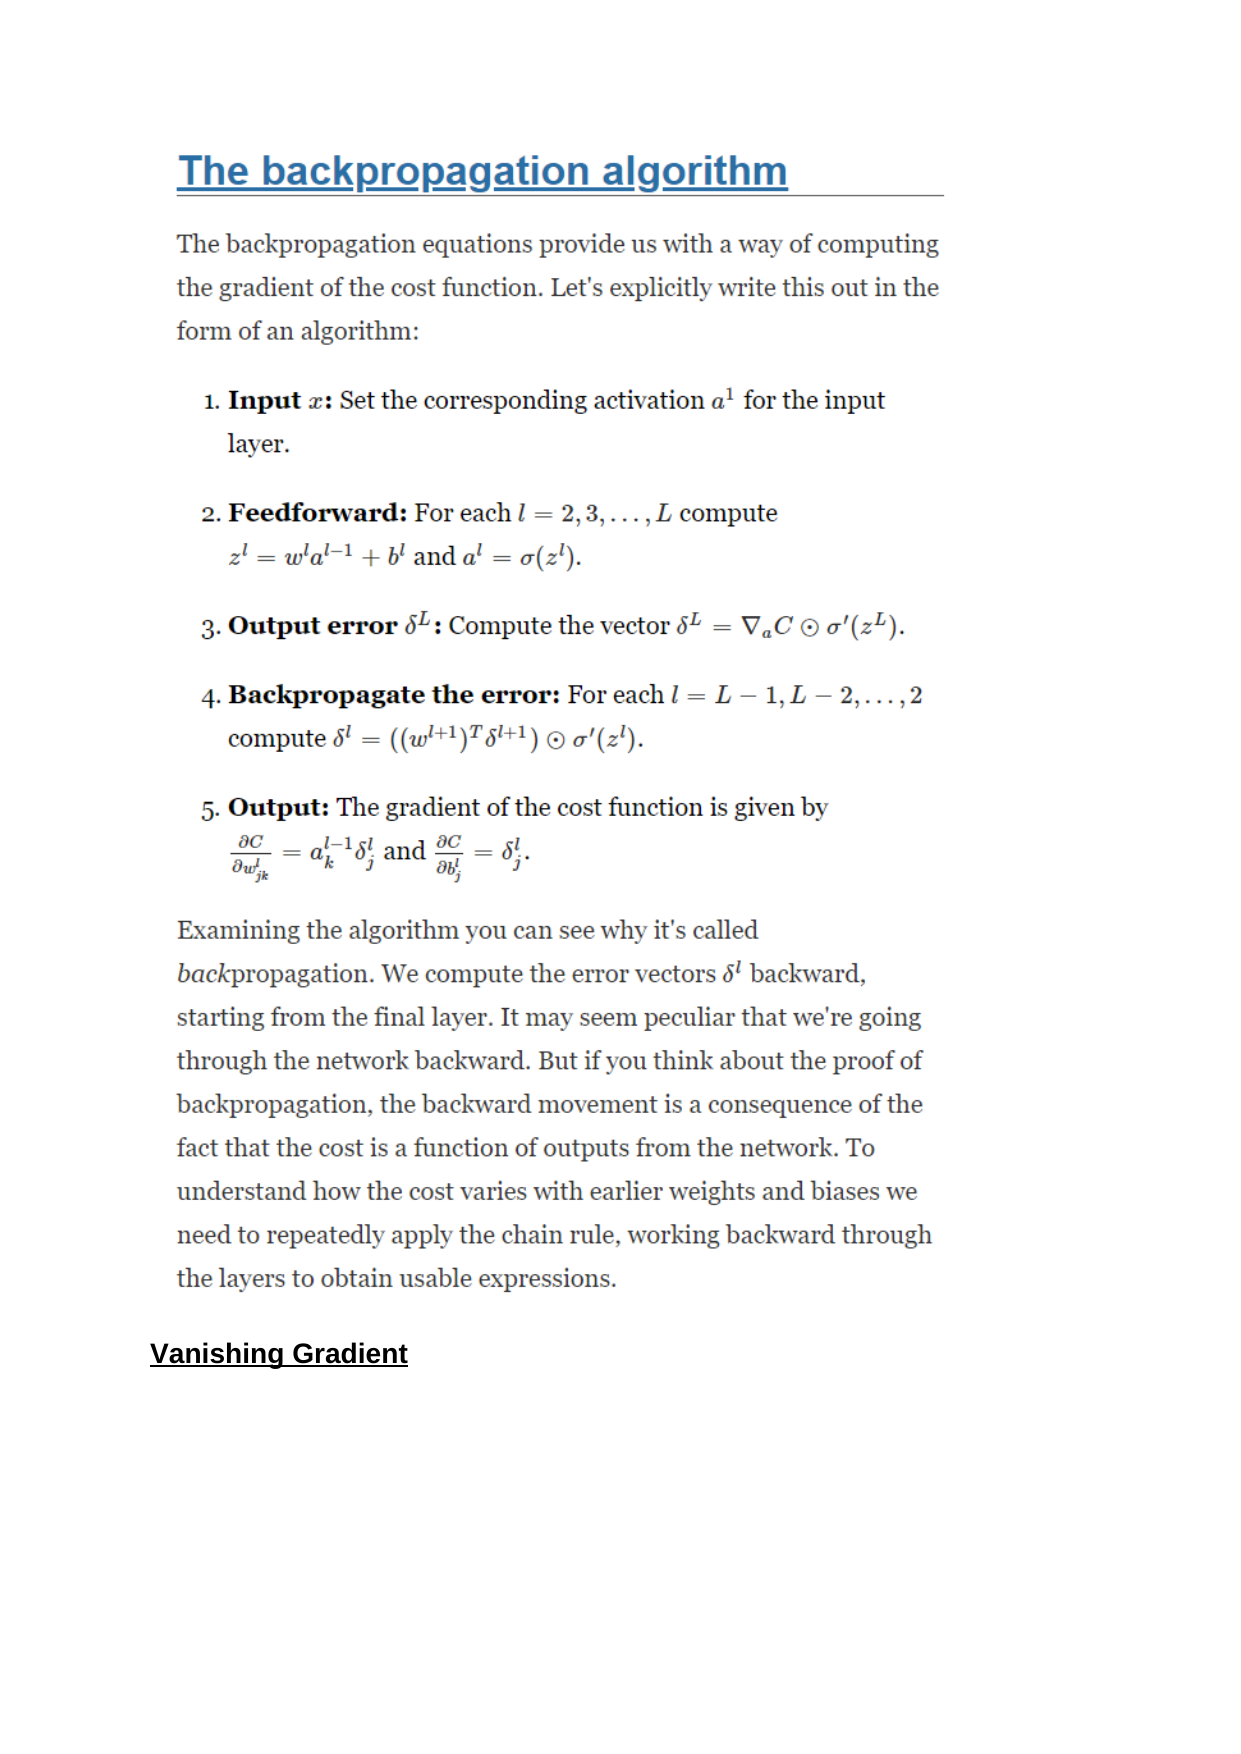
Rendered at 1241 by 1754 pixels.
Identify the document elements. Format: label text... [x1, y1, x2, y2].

text Vanishing Gradient [150, 1337, 1090, 1369]
picture [150, 150, 1090, 1305]
